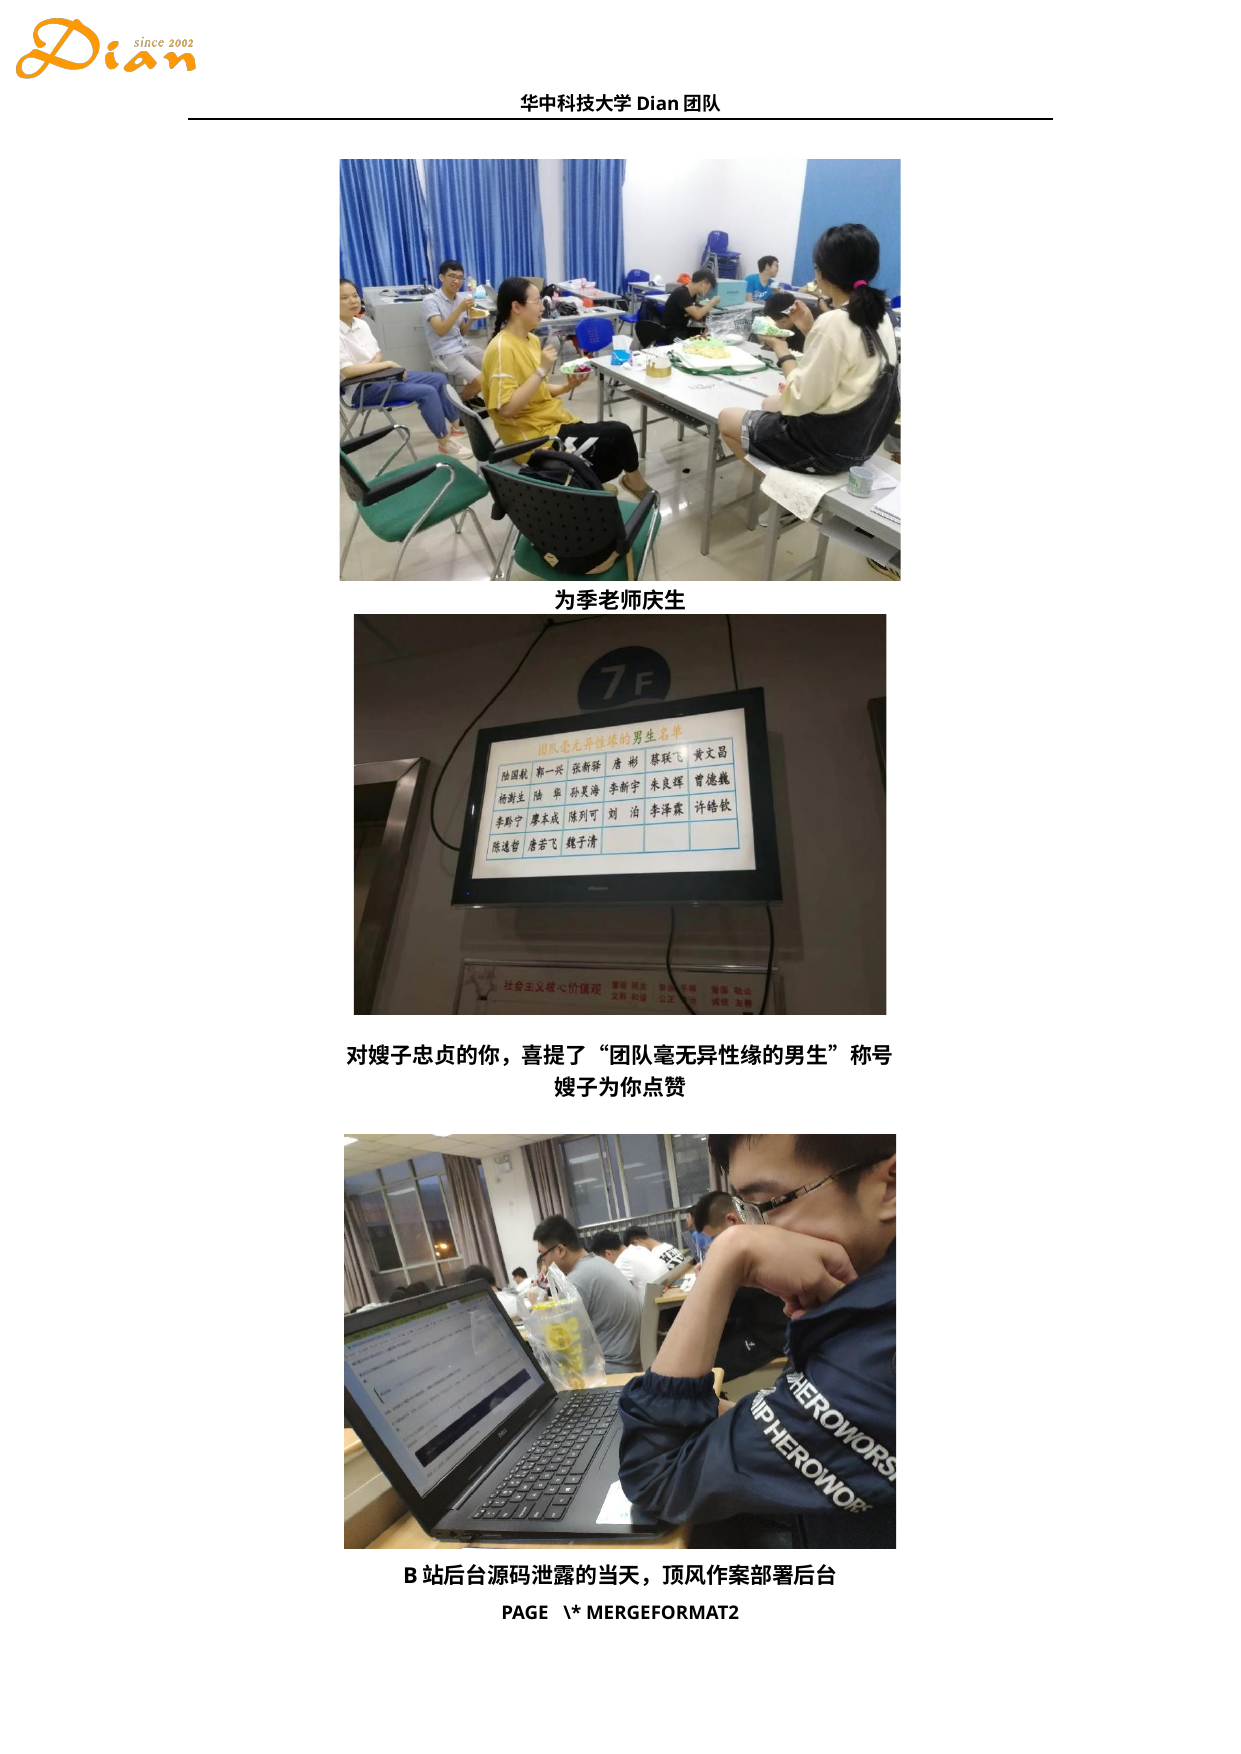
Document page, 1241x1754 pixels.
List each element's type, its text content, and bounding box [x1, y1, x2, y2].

text 为季老师庆生 [187, 582, 1053, 615]
picture [339, 159, 901, 581]
text B站后台源码泄露的当天，顶风作案部署后台 [187, 1557, 1053, 1590]
picture [353, 614, 887, 1015]
picture [4, 4, 207, 88]
text 嫂子为你点赞 [187, 1070, 1053, 1102]
text 对嫂子忠贞的你，喜提了“团队毫无异性缘的男生”称号 [187, 1037, 1053, 1070]
picture [344, 1134, 897, 1549]
